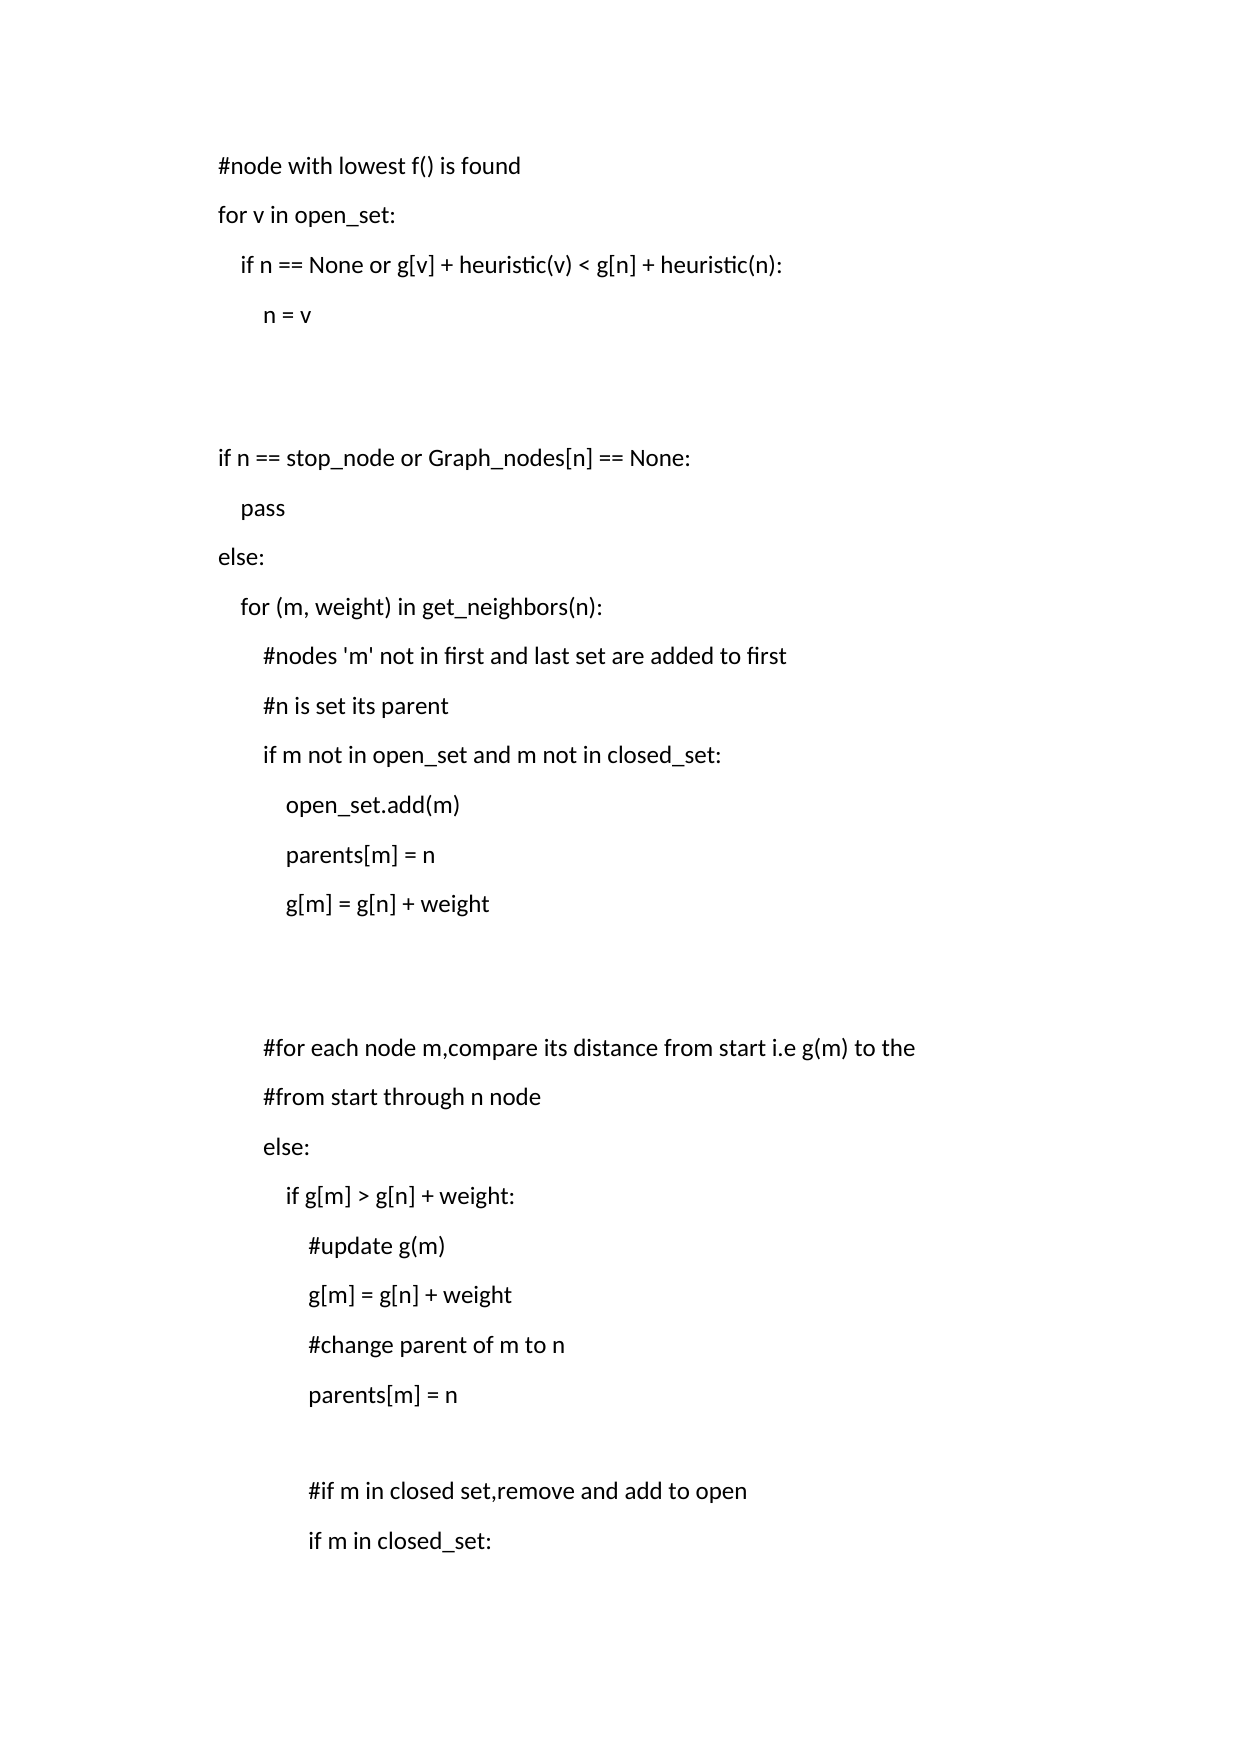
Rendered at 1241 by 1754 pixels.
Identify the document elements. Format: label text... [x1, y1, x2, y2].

text n = v [150, 299, 1090, 329]
text if n == None or g[v] + heuristic(v) < g[n] + heuristic(n): [150, 249, 1090, 280]
text #for each node m,compare its distance from start i.e g(m) to the [150, 1032, 1090, 1062]
text #from start through n node [150, 1081, 1090, 1112]
text else: [150, 1131, 1090, 1161]
text g[m] = g[n] + weight [150, 888, 1090, 919]
text if m in closed_set: [150, 1525, 1090, 1555]
text if n == stop_node or Graph_nodes[n] == None: [150, 442, 1090, 473]
text parents[m] = n [150, 1379, 1090, 1409]
text parents[m] = n [150, 839, 1090, 869]
text #update g(m) [150, 1230, 1090, 1261]
text else: [150, 541, 1090, 572]
text if m not in open_set and m not in closed_set: [150, 739, 1090, 770]
text #n is set its parent [150, 690, 1090, 721]
text #if m in closed set,remove and add to open [150, 1475, 1090, 1506]
text open_set.add(m) [150, 789, 1090, 820]
text if g[m] > g[n] + weight: [150, 1180, 1090, 1211]
text for (m, weight) in get_neighbors(n): [150, 591, 1090, 621]
text #nodes 'm' not in first and last set are added to first [150, 640, 1090, 671]
text #node with lowest f() is found [150, 150, 1090, 181]
text for v in open_set: [150, 199, 1090, 230]
text g[m] = g[n] + weight [150, 1279, 1090, 1310]
text #change parent of m to n [150, 1329, 1090, 1360]
text pass [150, 492, 1090, 522]
